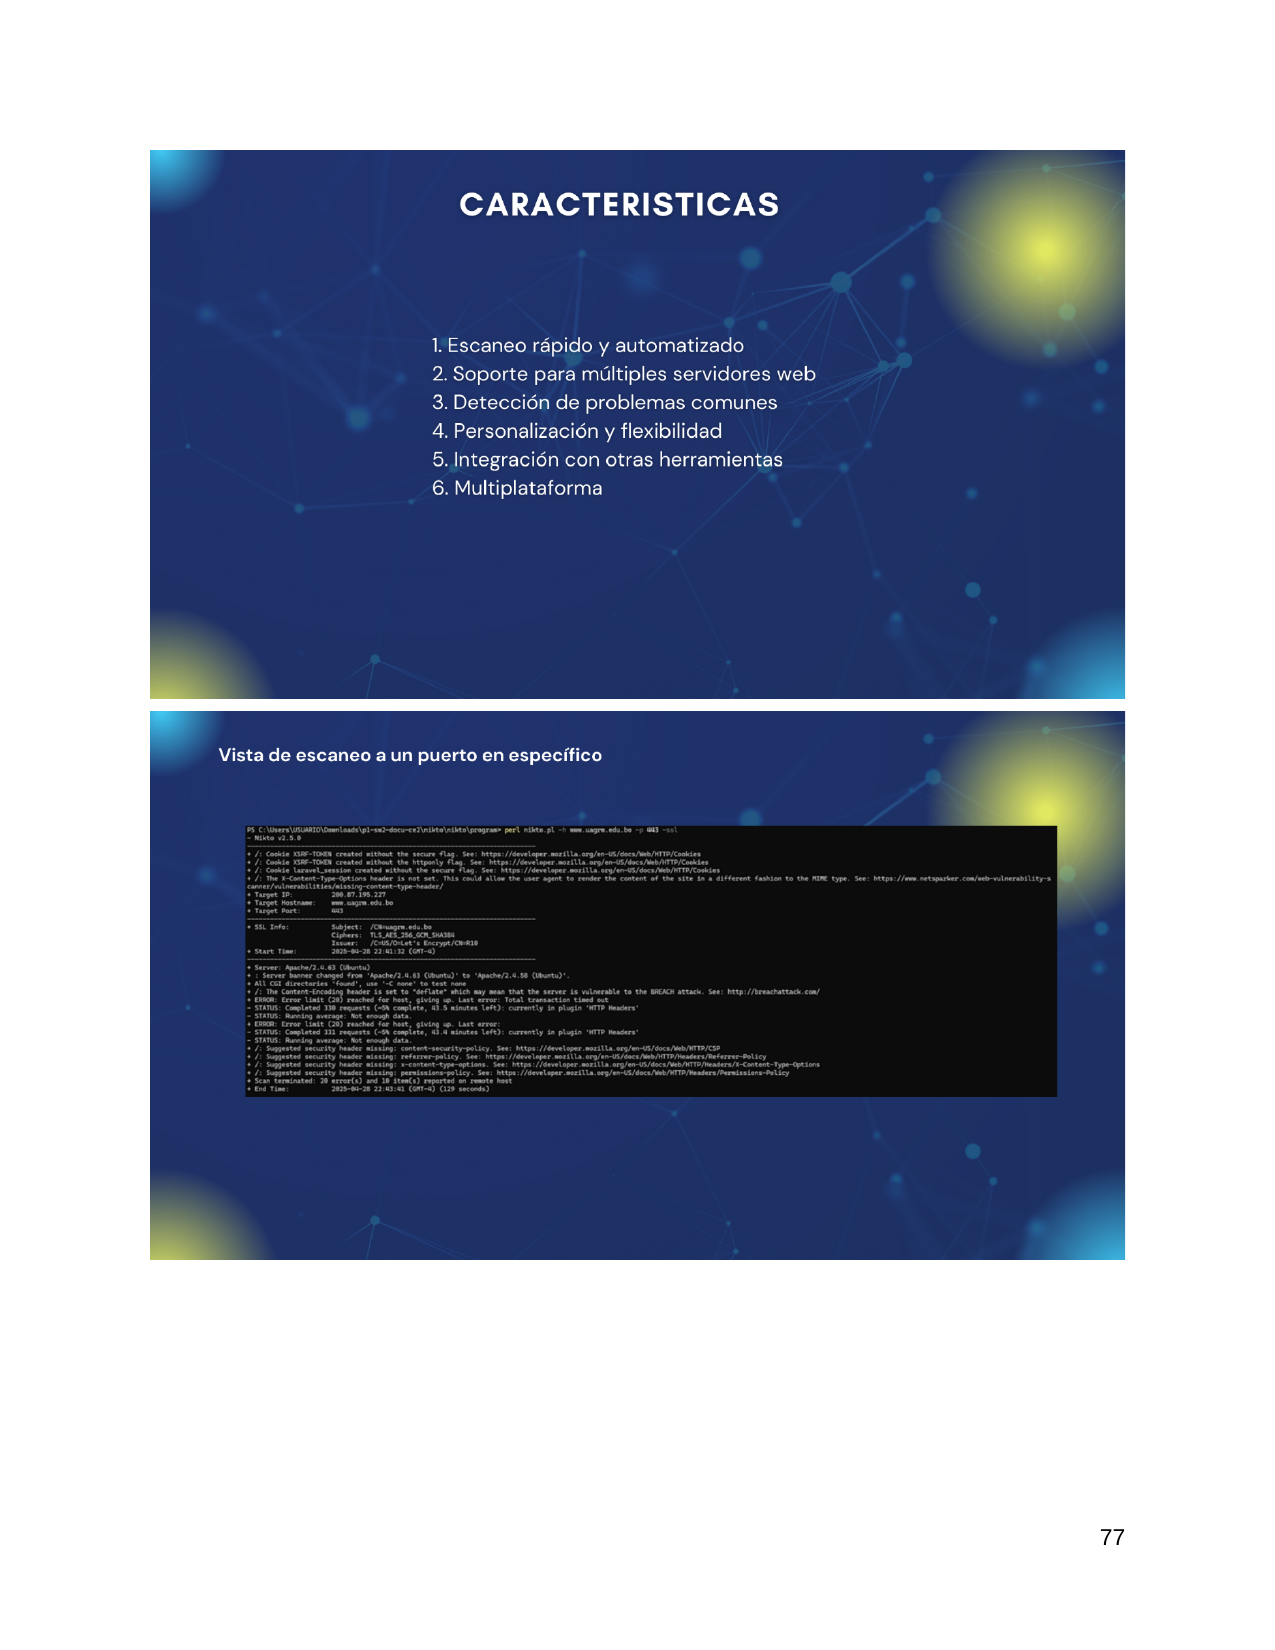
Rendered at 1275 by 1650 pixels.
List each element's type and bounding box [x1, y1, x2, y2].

picture [150, 150, 1125, 699]
picture [150, 711, 1125, 1260]
